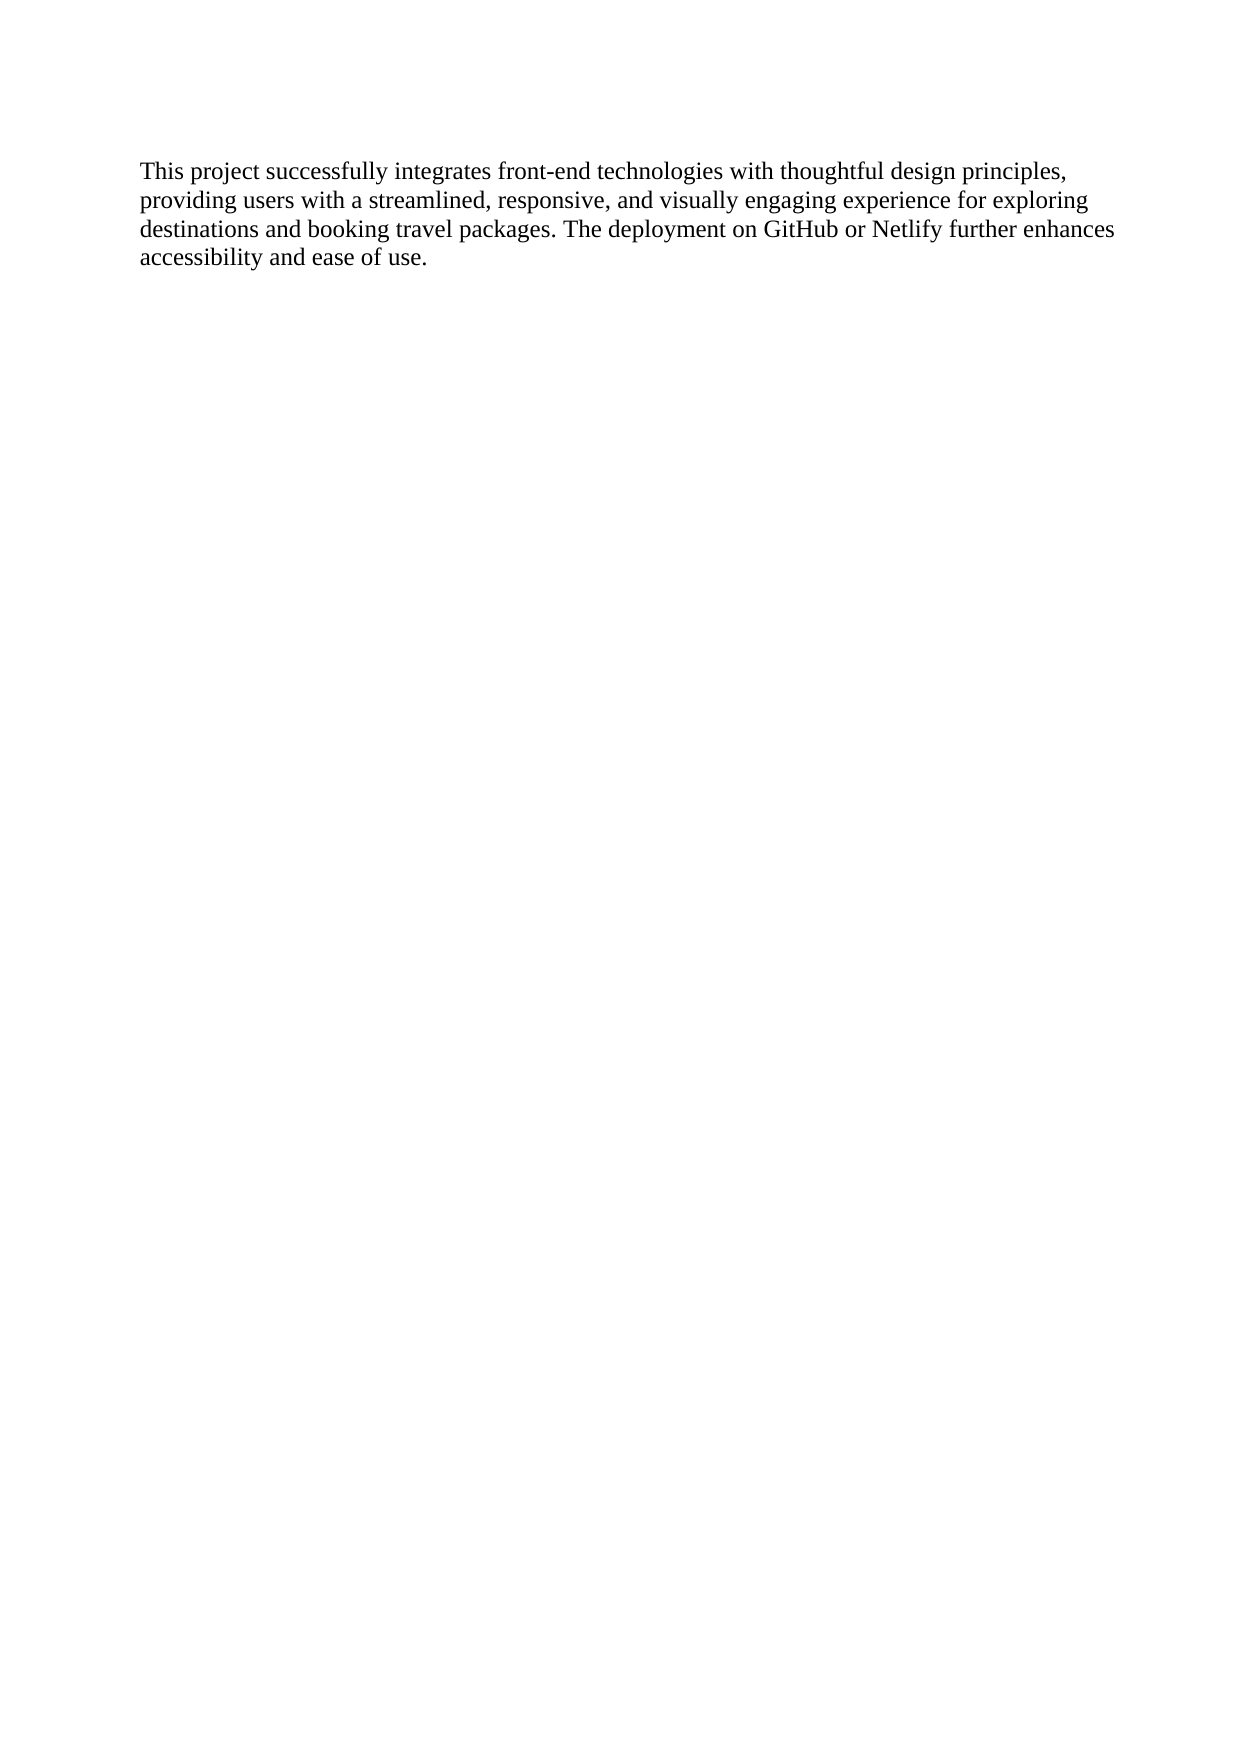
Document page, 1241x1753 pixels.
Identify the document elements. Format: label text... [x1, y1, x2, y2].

text This project successfully integrates front-end technologies with thoughtful design principles, providing users with a streamlined, responsive, and visually engaging experience for exploring destinations and booking travel packages. The deployment on GitHub or Netlify further enhances accessibility and ease of use. [139, 156, 1143, 271]
